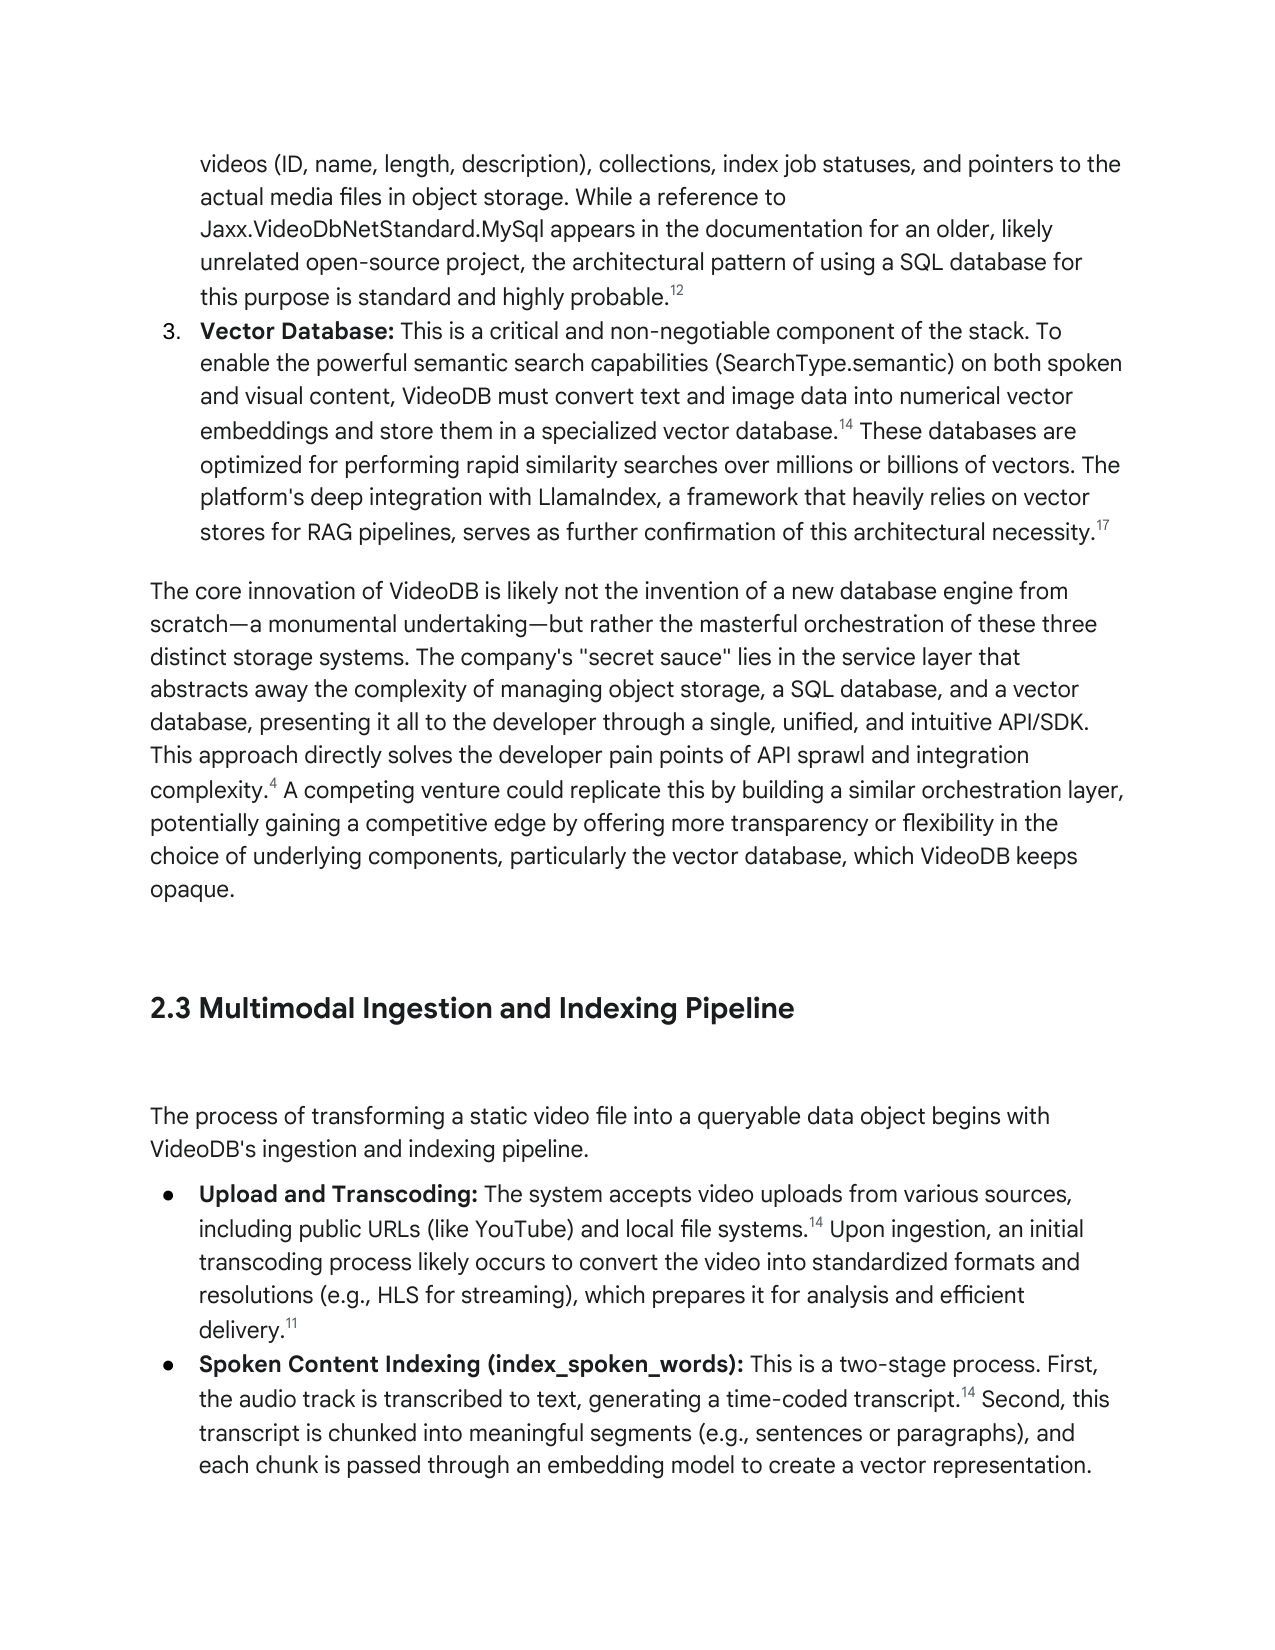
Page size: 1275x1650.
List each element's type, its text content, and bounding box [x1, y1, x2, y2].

subtitle 2.3 Multimodal Ingestion and Indexing Pipeline [150, 990, 1125, 1027]
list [162, 150, 1125, 313]
text The process of transforming a static video file into a queryable data object begins with VideoDB's ingestion and indexing pipeline. [150, 1102, 1125, 1163]
text The core innovation of VideoDB is likely not the invention of a new database engine from scratch—a monumental undertaking—but rather the masterful orchestration of these three distinct storage systems. The company's "secret sauce" lies in the service layer that abstracts away the complexity of managing object storage, a SQL database, and a vector database, presenting it all to the developer through a single, unified, and intuitive API/SDK. This approach directly solves the developer pain points of API sprawl and integration complexity.4 A competing venture could replicate this by building a similar orchestration layer, potentially gaining a competitive edge by offering more transparency or flexibility in the choice of underlying components, particularly the vector database, which VideoDB keeps opaque. [150, 577, 1125, 903]
list Upload and Transcoding: The system accepts video uploads from various sources, including public URLs (like YouTube) and local file systems.14 Upon ingestion, an initial transcoding process likely occurs to convert the video into standardized formats and resolutions (e.g., HLS for streaming), which prepares it for analysis and efficient delivery.11 [161, 1180, 1125, 1346]
list Vector Database: This is a critical and non-negotiable component of the stack. To enable the powerful semantic search capabilities (SearchType.semantic) on both spoken and visual content, VideoDB must convert text and image data into numerical vector embeddings and store them in a specialized vector database.14 These databases are optimized for performing rapid similarity searches over millions or billions of vectors. The platform's deep integration with LlamaIndex, a framework that heavily relies on vector stores for RAG pipelines, serves as further confirmation of this architectural necessity.17 [162, 317, 1125, 548]
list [161, 1350, 1125, 1480]
